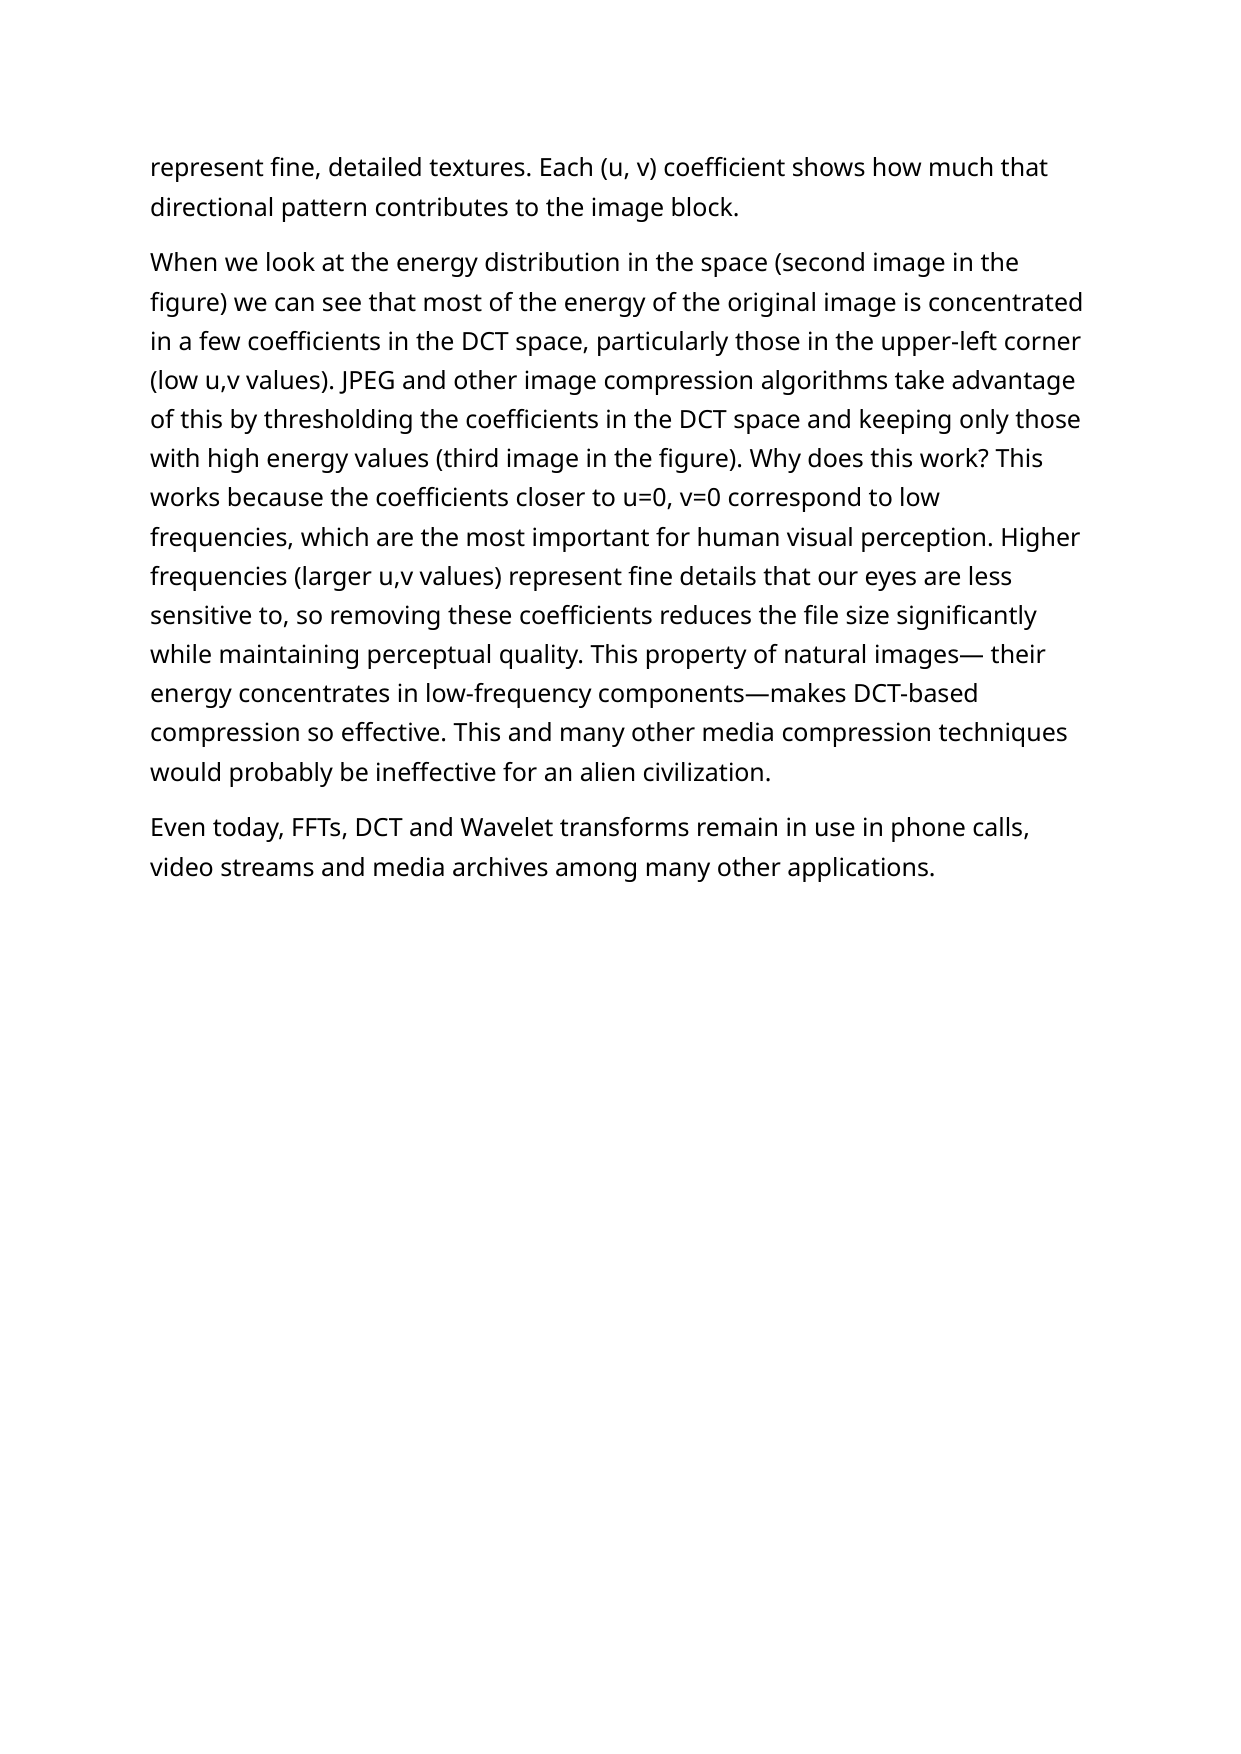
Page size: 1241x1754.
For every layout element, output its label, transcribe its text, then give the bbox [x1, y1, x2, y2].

text When we look at the energy distribution in the space (second image in the figure) we can see that most of the energy of the original image is concentrated in a few coefficients in the DCT space, particularly those in the upper-left corner (low u,v values). JPEG and other image compression algorithms take advantage of this by thresholding the coefficients in the DCT space and keeping only those with high energy values (third image in the figure). Why does this work? This works because the coefficients closer to u=0, v=0 correspond to low frequencies, which are the most important for human visual perception. Higher frequencies (larger u,v values) represent fine details that our eyes are less sensitive to, so removing these coefficients reduces the file size significantly while maintaining perceptual quality. This property of natural images— their energy concentrates in low-frequency components—makes DCT-based compression so effective. This and many other media compression techniques would probably be ineffective for an alien civilization. [150, 245, 1090, 788]
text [150, 150, 1090, 223]
text Even today, FFTs, DCT and Wavelet transforms remain in use in phone calls, video streams and media archives among many other applications. [150, 810, 1090, 883]
